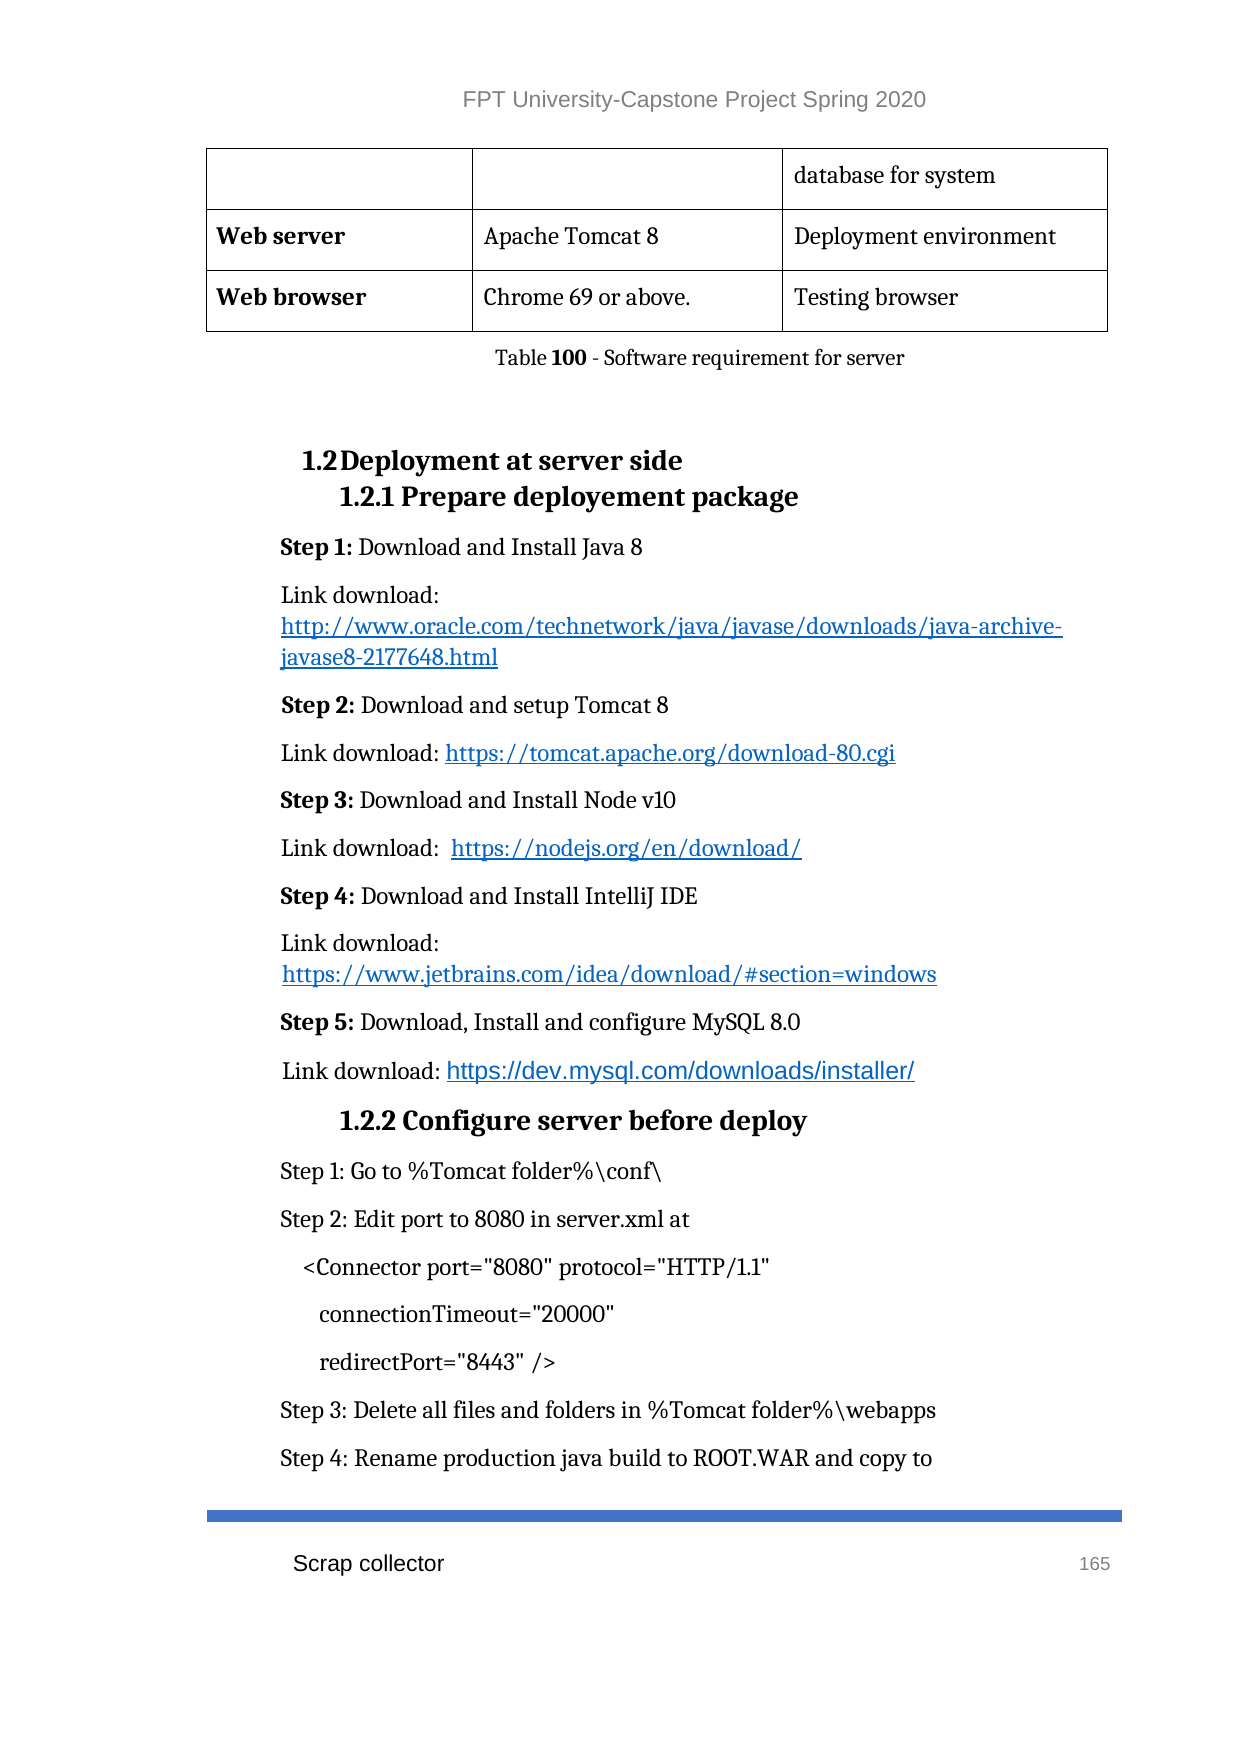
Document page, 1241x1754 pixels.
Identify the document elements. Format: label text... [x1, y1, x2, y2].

text Link download: https://www.jetbrains.com/idea/download/#section=windows [207, 929, 1122, 989]
text Link download: https://tomcat.apache.org/download-80.cgi [207, 738, 1122, 767]
text Step 2: Edit port to 8080 in server.xml at [207, 1205, 1122, 1234]
text redirectPort="8443" /> [207, 1348, 1122, 1377]
list 1.2.2 Configure server before deploy [340, 1104, 1122, 1138]
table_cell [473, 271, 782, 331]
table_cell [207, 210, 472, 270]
text Step 4: Rename production java build to ROOT.WAR and copy to [207, 1443, 1122, 1472]
text connectionTimeout="20000" [207, 1300, 1122, 1329]
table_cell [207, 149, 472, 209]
text Step 3: Download and Install Node v10 [207, 786, 1122, 815]
text Step 2: Download and setup Tomcat 8 [207, 691, 1122, 719]
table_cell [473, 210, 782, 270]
text Step 5: Download, Install and configure MySQL 8.0 [207, 1008, 1122, 1037]
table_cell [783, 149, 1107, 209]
text Step 1: Go to %Tomcat folder%\conf\ [207, 1157, 1122, 1186]
text <Connector port="8080" protocol="HTTP/1.1" [207, 1253, 1122, 1281]
text Step 3: Delete all files and folders in %Tomcat folder%\webapps [207, 1396, 1122, 1424]
list Deployment at server side [302, 444, 1122, 478]
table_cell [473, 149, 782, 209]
text Link download: http://www.oracle.com/technetwork/java/javase/downloads/java-archive-javase8-2177648.html [281, 581, 1122, 672]
list 1.2.1 Prepare deployement package [340, 481, 1122, 514]
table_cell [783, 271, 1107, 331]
text Link download: https://dev.mysql.com/downloads/installer/ [207, 1056, 1122, 1086]
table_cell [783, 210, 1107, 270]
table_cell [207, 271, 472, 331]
text Step 1: Download and Install Java 8 [207, 533, 1122, 562]
text Link download: https://nodejs.org/en/download/ [207, 834, 1122, 863]
text Step 4: Download and Install IntelliJ IDE [207, 882, 1122, 910]
